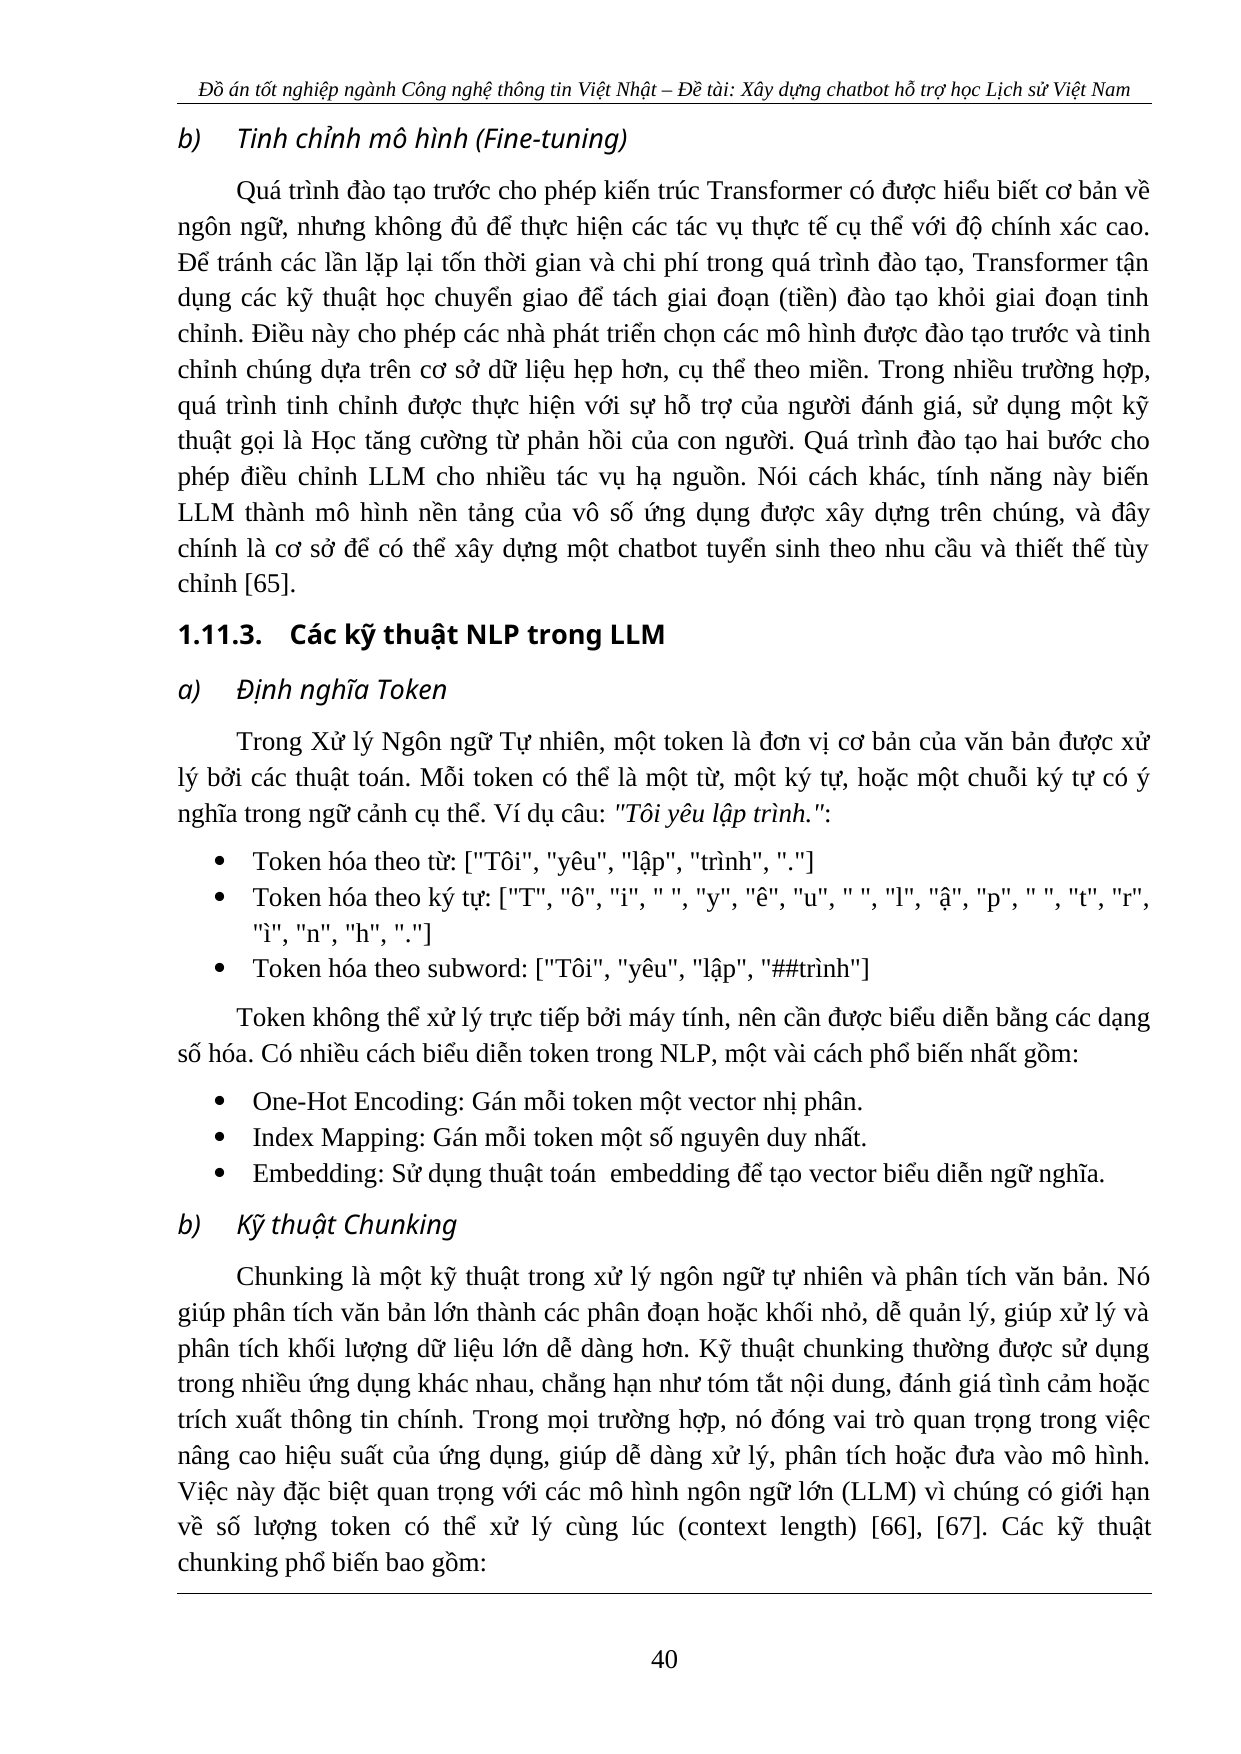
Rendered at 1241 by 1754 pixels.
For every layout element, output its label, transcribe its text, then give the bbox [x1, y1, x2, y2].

list Index Mapping: Gán mỗi token một số nguyên duy nhất. [215, 1121, 1152, 1152]
text Chunking là một kỹ thuật trong xử lý ngôn ngữ tự nhiên và phân tích văn bản. Nó giúp phân tích văn bản lớn thành các phân đoạn hoặc khối nhỏ, dễ quản lý, giúp xử lý và phân tích khối lượng dữ liệu lớn dễ dàng hơn. Kỹ thuật chunking thường được sử dụng trong nhiều ứng dụng khác nhau, chẳng hạn như tóm tắt nội dung, đánh giá tình cảm hoặc trích xuất thông tin chính. Trong mọi trường hợp, nó đóng vai trò quan trọng trong việc nâng cao hiệu suất của ứng dụng, giúp dễ dàng xử lý, phân tích hoặc đưa vào mô hình. Việc này đặc biệt quan trọng với các mô hình ngôn ngữ lớn (LLM) vì chúng có giới hạn về số lượng token có thể xử lý cùng lúc (context length) . Các kỹ thuật chunking phổ biến bao gồm: [177, 1260, 1152, 1577]
text Token không thể xử lý trực tiếp bởi máy tính, nên cần được biểu diễn bằng các dạng số hóa. Có nhiều cách biểu diễn token trong NLP, một vài cách phổ biến nhất gồm: [177, 1001, 1152, 1068]
list Token hóa theo subword: ["Tôi", "yêu", "lập", "##trình"] [215, 953, 1152, 984]
subtitle Các kỹ thuật NLP trong LLM [177, 616, 1152, 652]
subtitle Tinh chỉnh mô hình (Fine-tuning) [177, 119, 1152, 156]
text Quá trình đào tạo trước cho phép kiến trúc Transformer có được hiểu biết cơ bản về ngôn ngữ, nhưng không đủ để thực hiện các tác vụ thực tế cụ thể với độ chính xác cao. Để tránh các lần lặp lại tốn thời gian và chi phí trong quá trình đào tạo, Transformer tận dụng các kỹ thuật học chuyển giao để tách giai đoạn (tiền) đào tạo khỏi giai đoạn tinh chỉnh. Điều này cho phép các nhà phát triển chọn các mô hình được đào tạo trước và tinh chỉnh chúng dựa trên cơ sở dữ liệu hẹp hơn, cụ thể theo miền. Trong nhiều trường hợp, quá trình tinh chỉnh được thực hiện với sự hỗ trợ của người đánh giá, sử dụng một kỹ thuật gọi là Học tăng cường từ phản hồi của con người. Quá trình đào tạo hai bước cho phép điều chỉnh LLM cho nhiều tác vụ hạ nguồn. Nói cách khác, tính năng này biến LLM thành mô hình nền tảng của vô số ứng dụng được xây dựng trên chúng, và đây chính là cơ sở để có thể xây dựng một chatbot tuyển sinh theo nhu cầu và thiết thế tùy chỉnh . [177, 174, 1152, 598]
subtitle Kỹ thuật Chunking [177, 1205, 1152, 1242]
list Embedding: Sử dụng thuật toán embedding để tạo vector biểu diễn ngữ nghĩa. [215, 1157, 1152, 1188]
list One-Hot Encoding: Gán mỗi token một vector nhị phân. [215, 1085, 1152, 1116]
text Trong Xử lý Ngôn ngữ Tự nhiên, một token là đơn vị cơ bản của văn bản được xử lý bởi các thuật toán. Mỗi token có thể là một từ, một ký tự, hoặc một chuỗi ký tự có ý nghĩa trong ngữ cảnh cụ thể. Ví dụ câu: "Tôi yêu lập trình.": [177, 725, 1152, 828]
list Token hóa theo ký tự: ["T", "ô", "i", " ", "y", "ê", "u", " ", "l", "ậ", "p", " ", "t", "r", "ì", "n", "h", "."] [215, 881, 1152, 948]
list Token hóa theo từ: ["Tôi", "yêu", "lập", "trình", "."] [215, 845, 1152, 876]
subtitle Định nghĩa Token [177, 671, 1152, 707]
